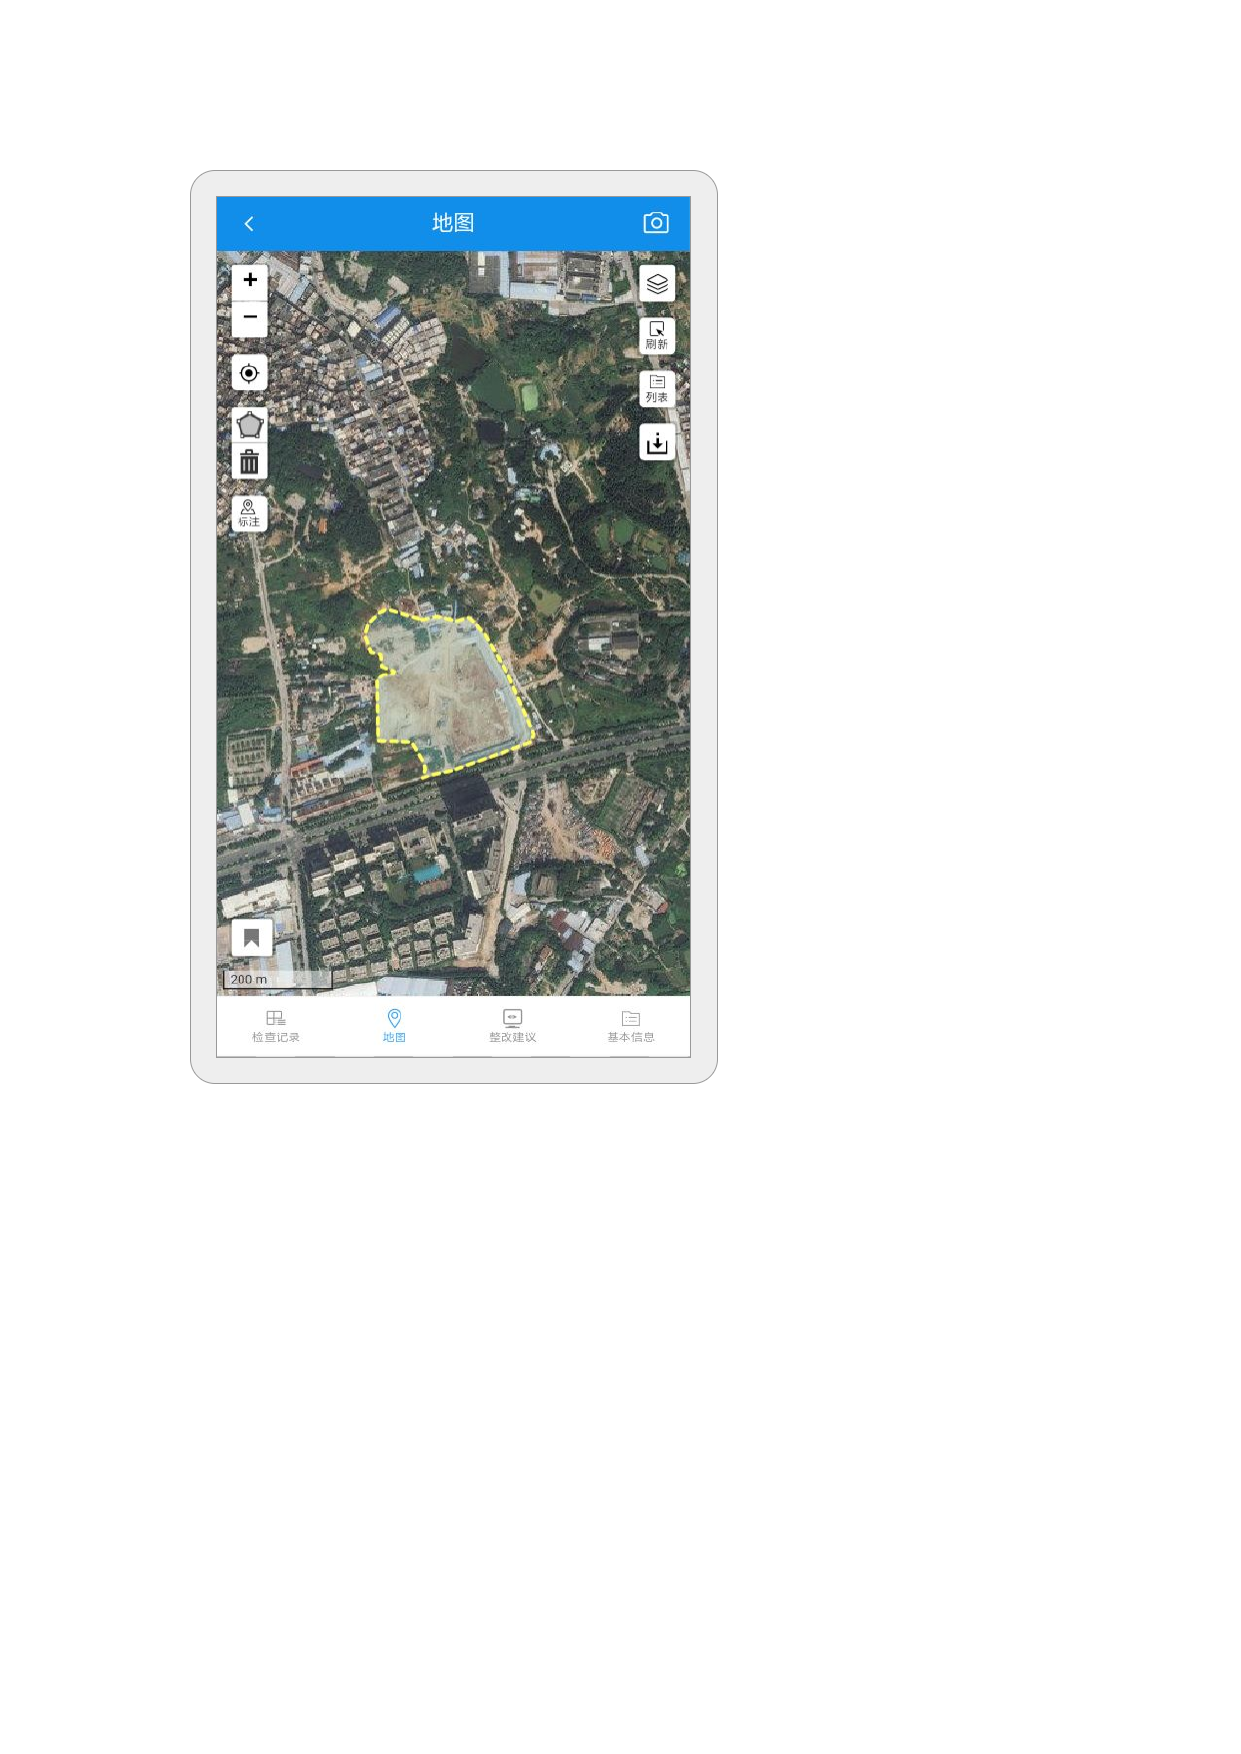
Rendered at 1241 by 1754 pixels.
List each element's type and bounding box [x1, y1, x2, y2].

picture [187, 162, 720, 1086]
